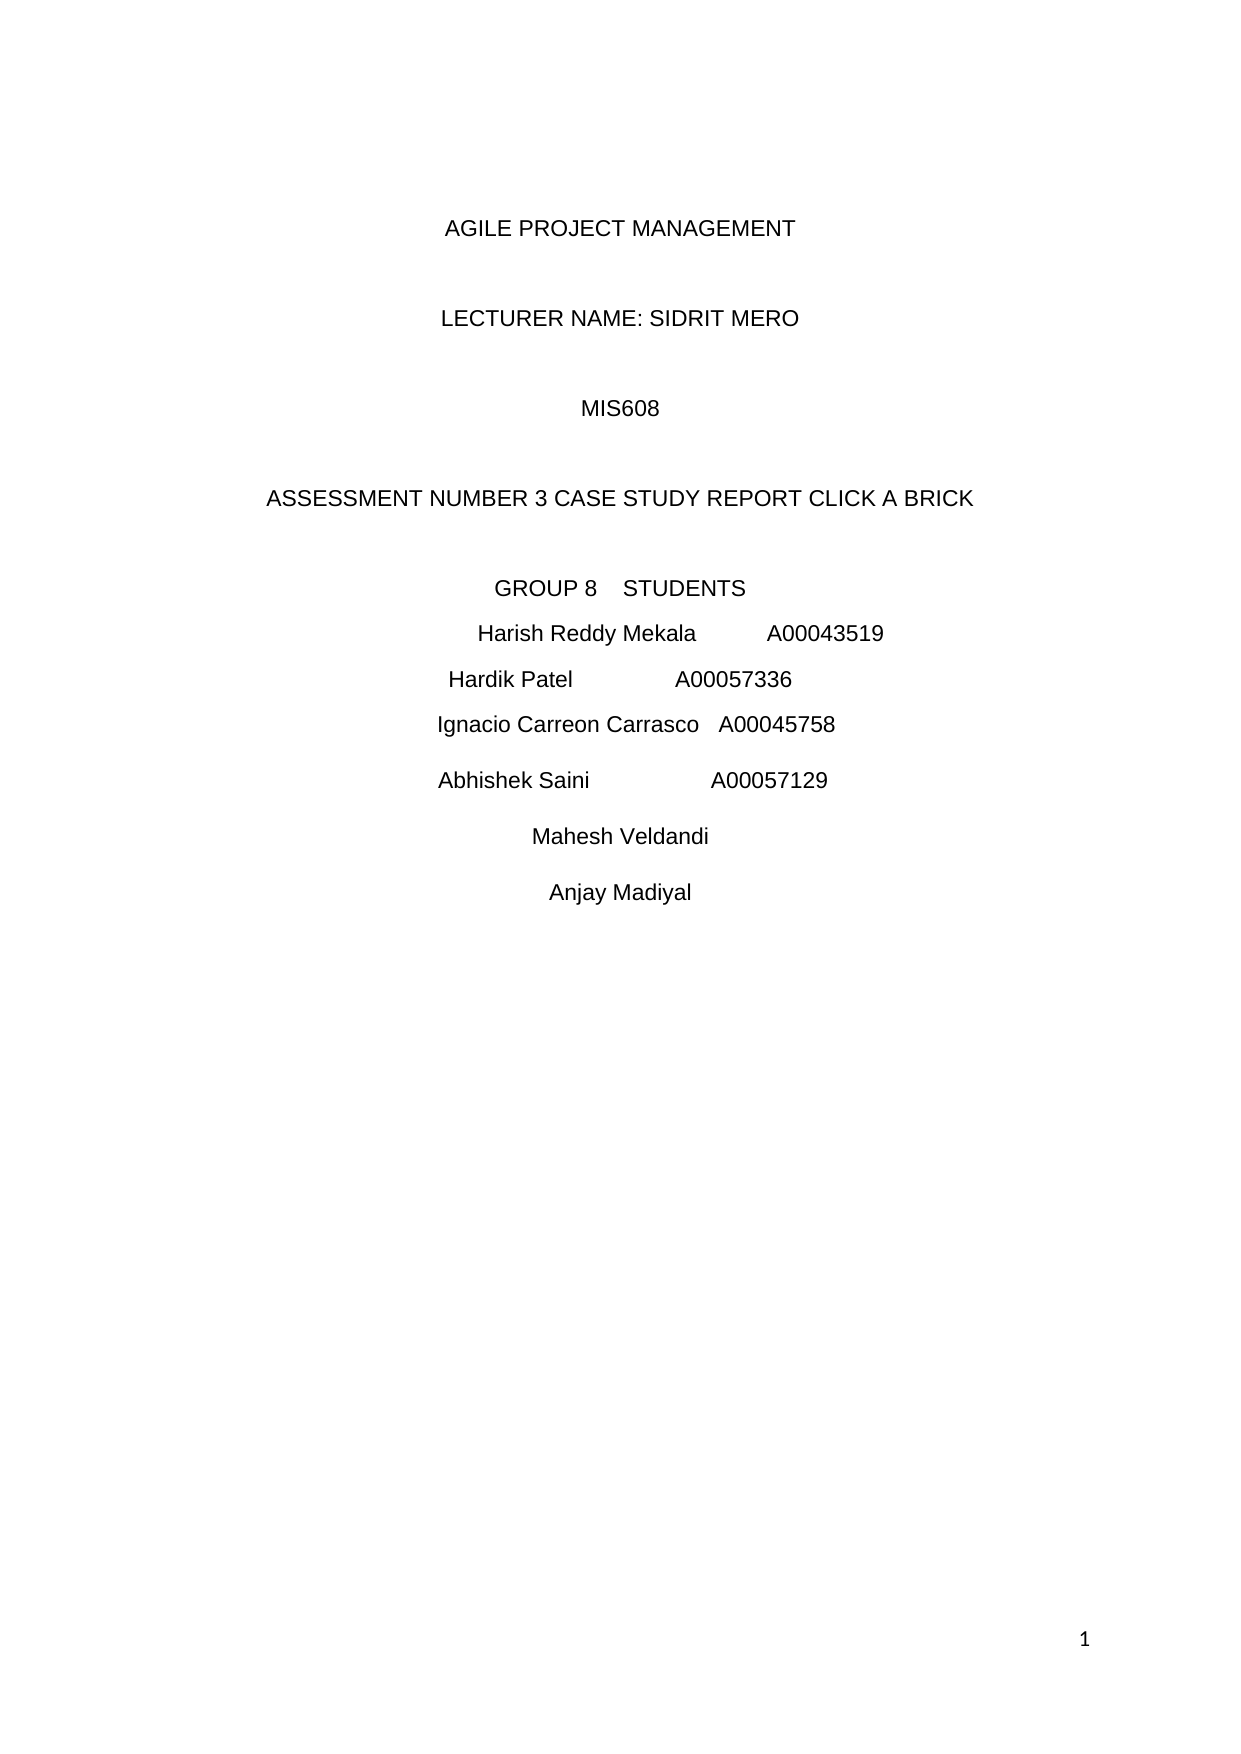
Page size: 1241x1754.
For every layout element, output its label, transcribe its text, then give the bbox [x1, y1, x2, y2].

text LECTURER NAME: SIDRIT MERO [150, 305, 1090, 331]
text Hardik Patel A00057336 [150, 666, 1090, 692]
text ASSESSMENT NUMBER 3 CASE STUDY REPORT CLICK A BRICK [150, 485, 1090, 511]
text AGILE PROJECT MANAGEMENT [150, 214, 1090, 241]
text Mahesh Veldandi [150, 823, 1090, 849]
text Abhishek Saini A00057129 [150, 767, 1090, 793]
text Anjay Madiyal [150, 879, 1090, 905]
text Harish Reddy Mekala A00043519 [150, 620, 1090, 647]
text GROUP 8 STUDENTS [150, 575, 1090, 602]
text Ignacio Carreon Carrasco A00045758 [150, 711, 1090, 737]
text MIS608 [150, 395, 1090, 421]
